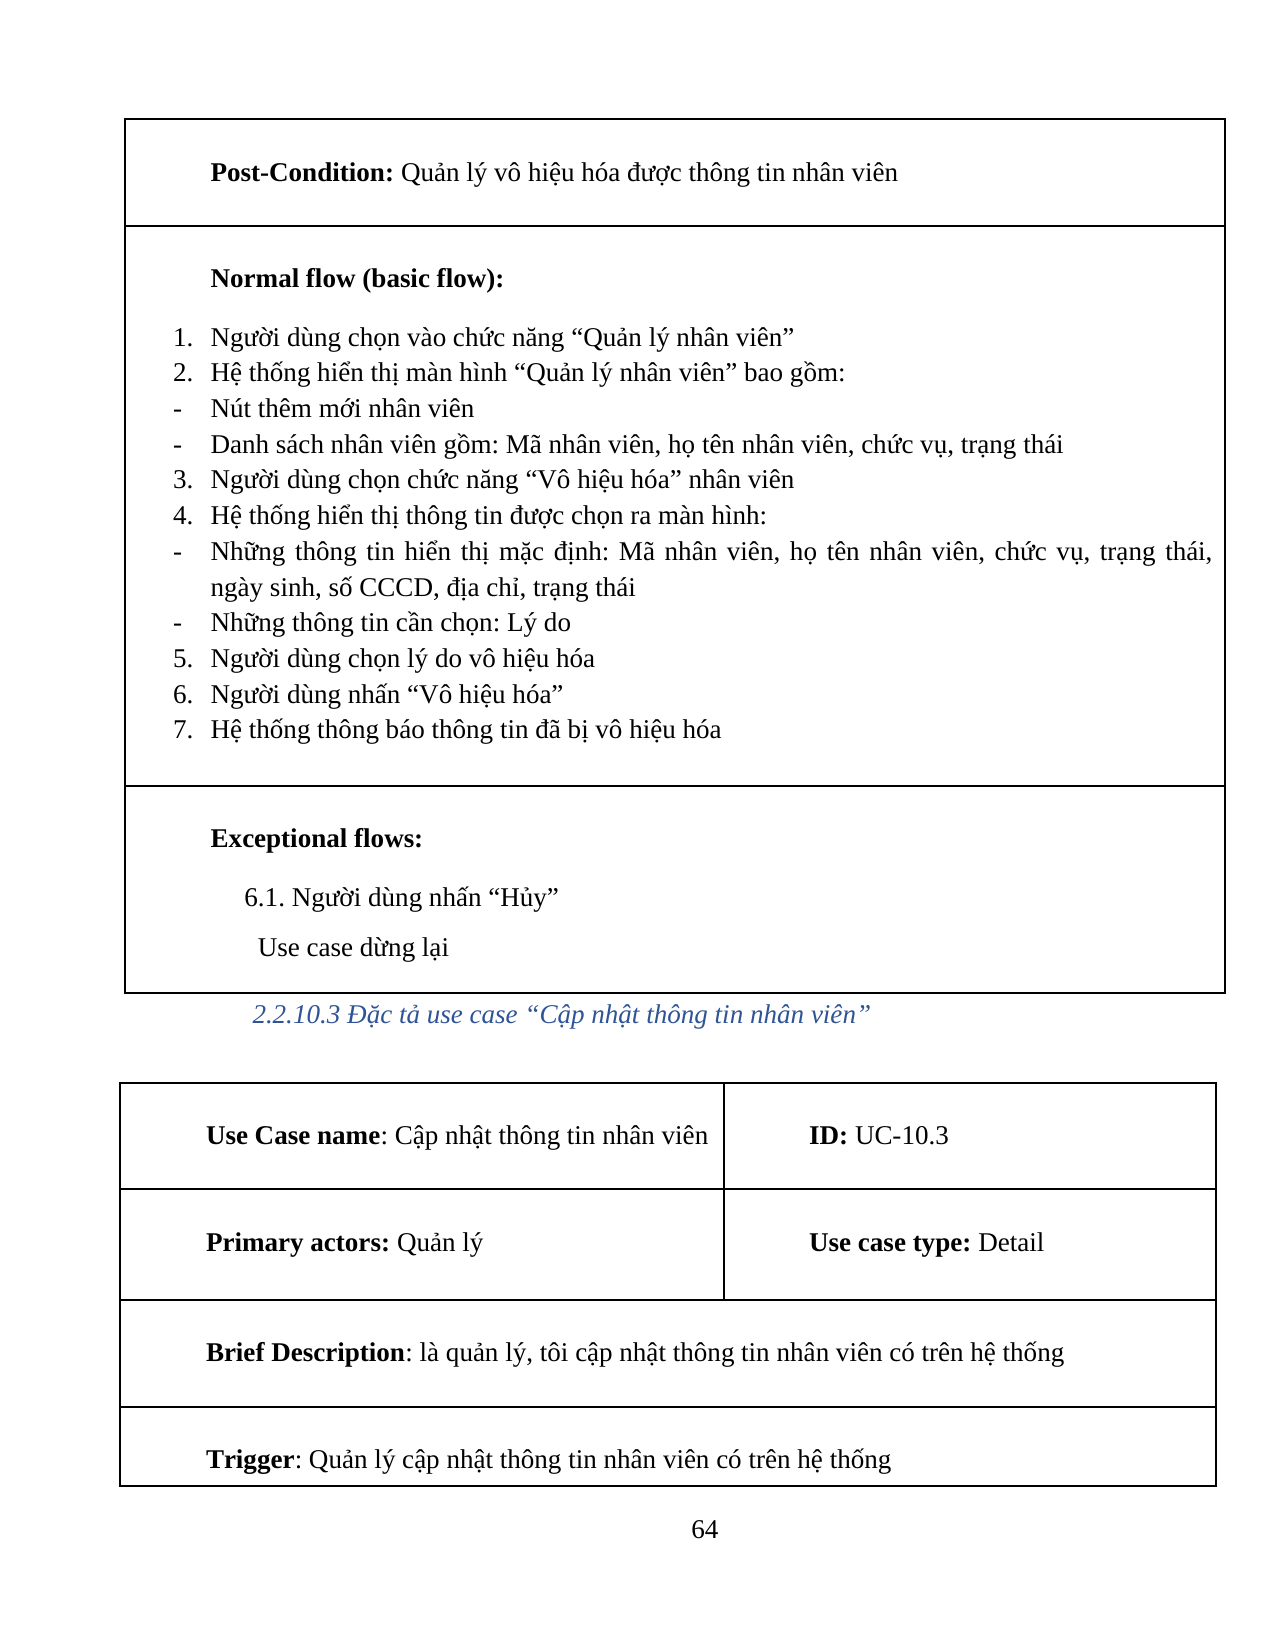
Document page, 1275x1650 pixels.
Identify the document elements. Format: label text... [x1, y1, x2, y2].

table_cell Normal flow (basic flow): Người dùng chọn vào chức năng “Quản lý nhân viên” Hệ thống hiển thị màn hình “Quản lý nhân viên” bao gồm: Nút thêm mới nhân viên Danh sách nhân viên gồm: Mã nhân viên, họ tên nhân viên, chức vụ, trạng thái Người dùng chọn chức năng “Vô hiệu hóa” nhân viên Hệ thống hiển thị thông tin được chọn ra màn hình: Những thông tin hiển thị mặc định: Mã nhân viên, họ tên nhân viên, chức vụ, trạng thái, ngày sinh, số CCCD, địa chỉ, trạng thái Những thông tin cần chọn: Lý do Người dùng chọn lý do vô hiệu hóa Người dùng nhấn “Vô hiệu hóa” Hệ thống thông báo thông tin đã bị vô hiệu hóa [126, 227, 1224, 785]
table_cell Exceptional flows: 6.1. Người dùng nhấn “Hủy” Use case dừng lại [126, 787, 1224, 992]
table_cell Primary actors: Quản lý [121, 1190, 723, 1299]
subtitle 2.2.10.3 Đặc tả use case “Cập nhật thông tin nhân viên” [177, 998, 1157, 1029]
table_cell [121, 1408, 1215, 1484]
table_cell Brief Description: là quản lý, tôi cập nhật thông tin nhân viên có trên hệ thống [121, 1301, 1215, 1406]
table_header Use Case name: Cập nhật thông tin nhân viên [121, 1084, 723, 1188]
table_header ID: UC-10.3 [725, 1084, 1215, 1188]
table_cell Use case type: Detail [725, 1190, 1215, 1299]
table_cell Post-Condition: Quản lý vô hiệu hóa được thông tin nhân viên [126, 120, 1224, 224]
